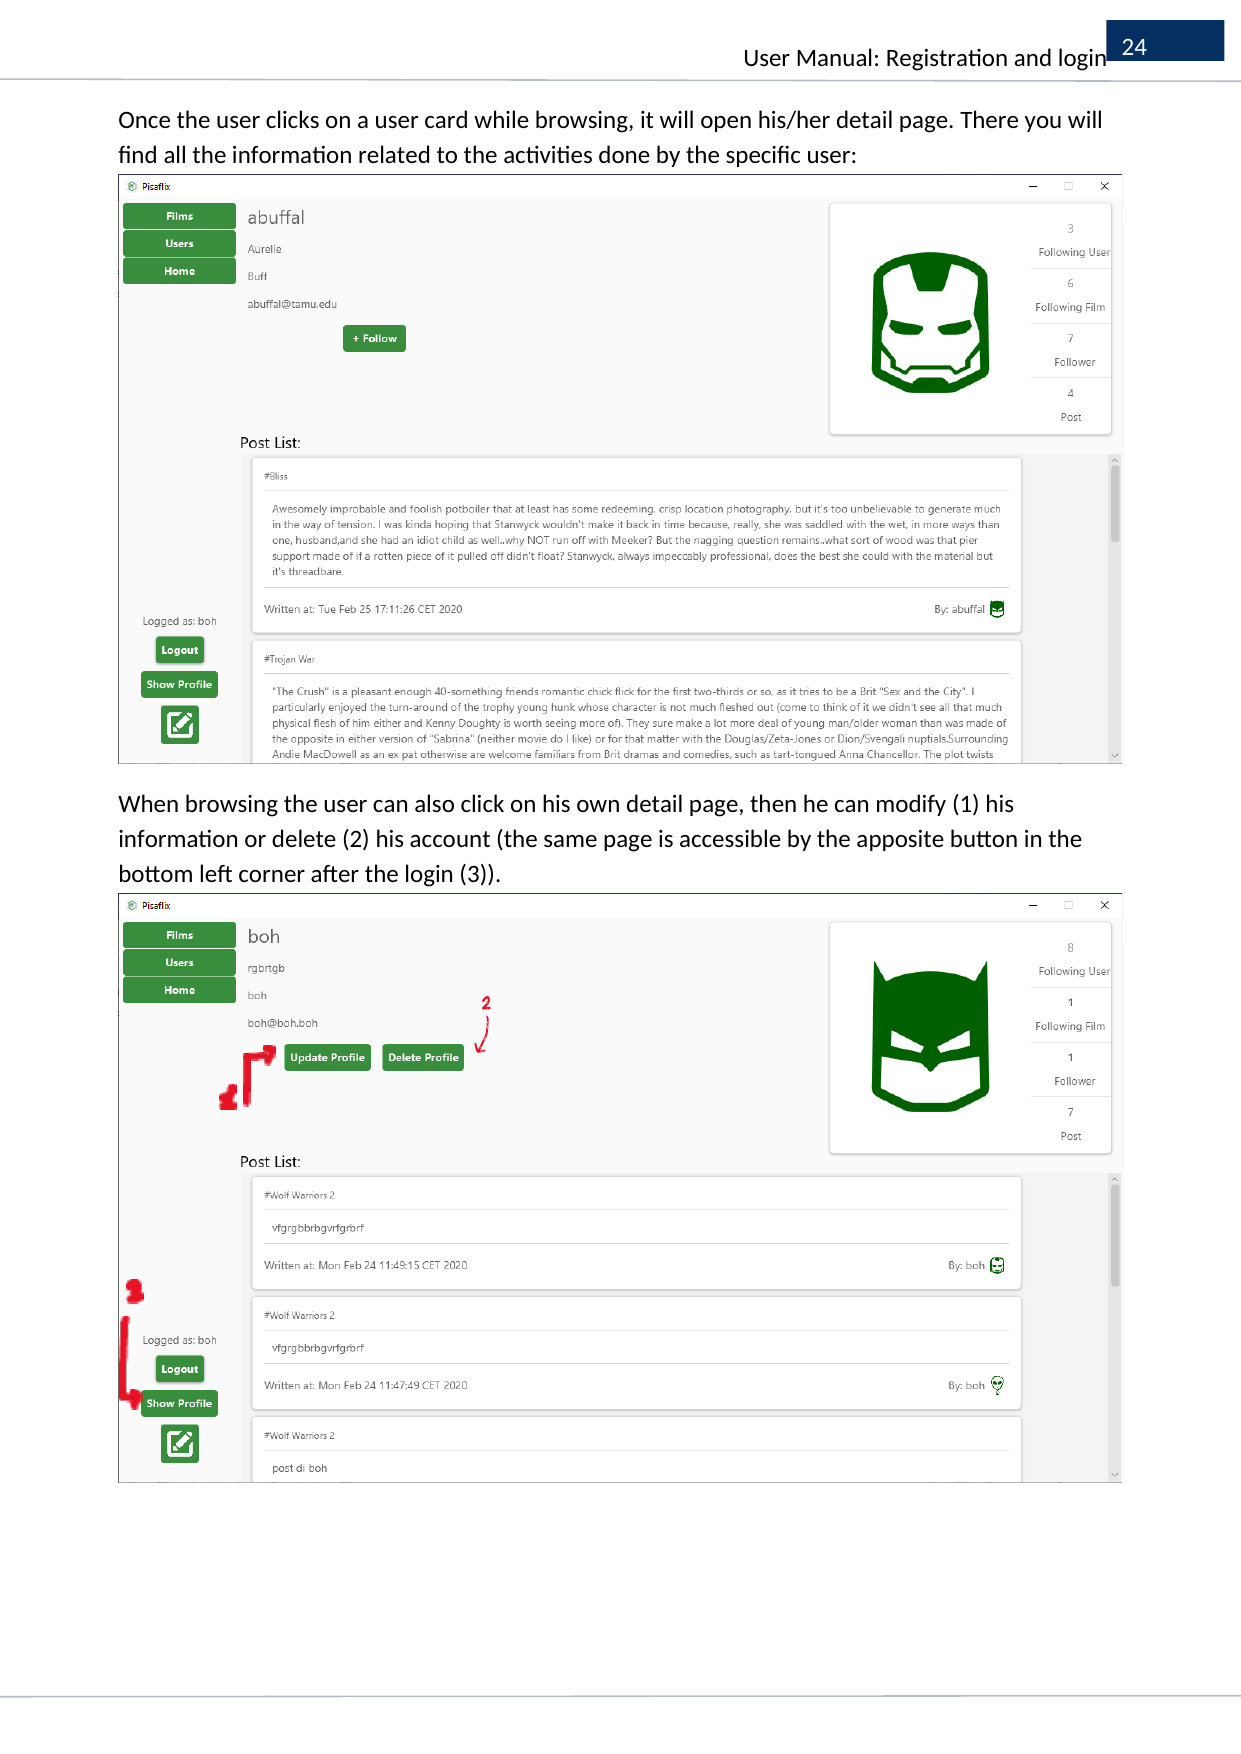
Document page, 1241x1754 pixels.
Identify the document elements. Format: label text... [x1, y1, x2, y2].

picture [118, 893, 1123, 1483]
text Once the user clicks on a user card while browsing, it will open his/her detail page. There you will find all the information related to the activities done by the specific user: [118, 104, 1122, 174]
picture [118, 174, 1123, 764]
text When browsing the user can also click on his own detail page, then he can modify (1) his information or delete (2) his account (the same page is accessible by the apposite button in the bottom left corner after the login (3)). [118, 788, 1122, 893]
